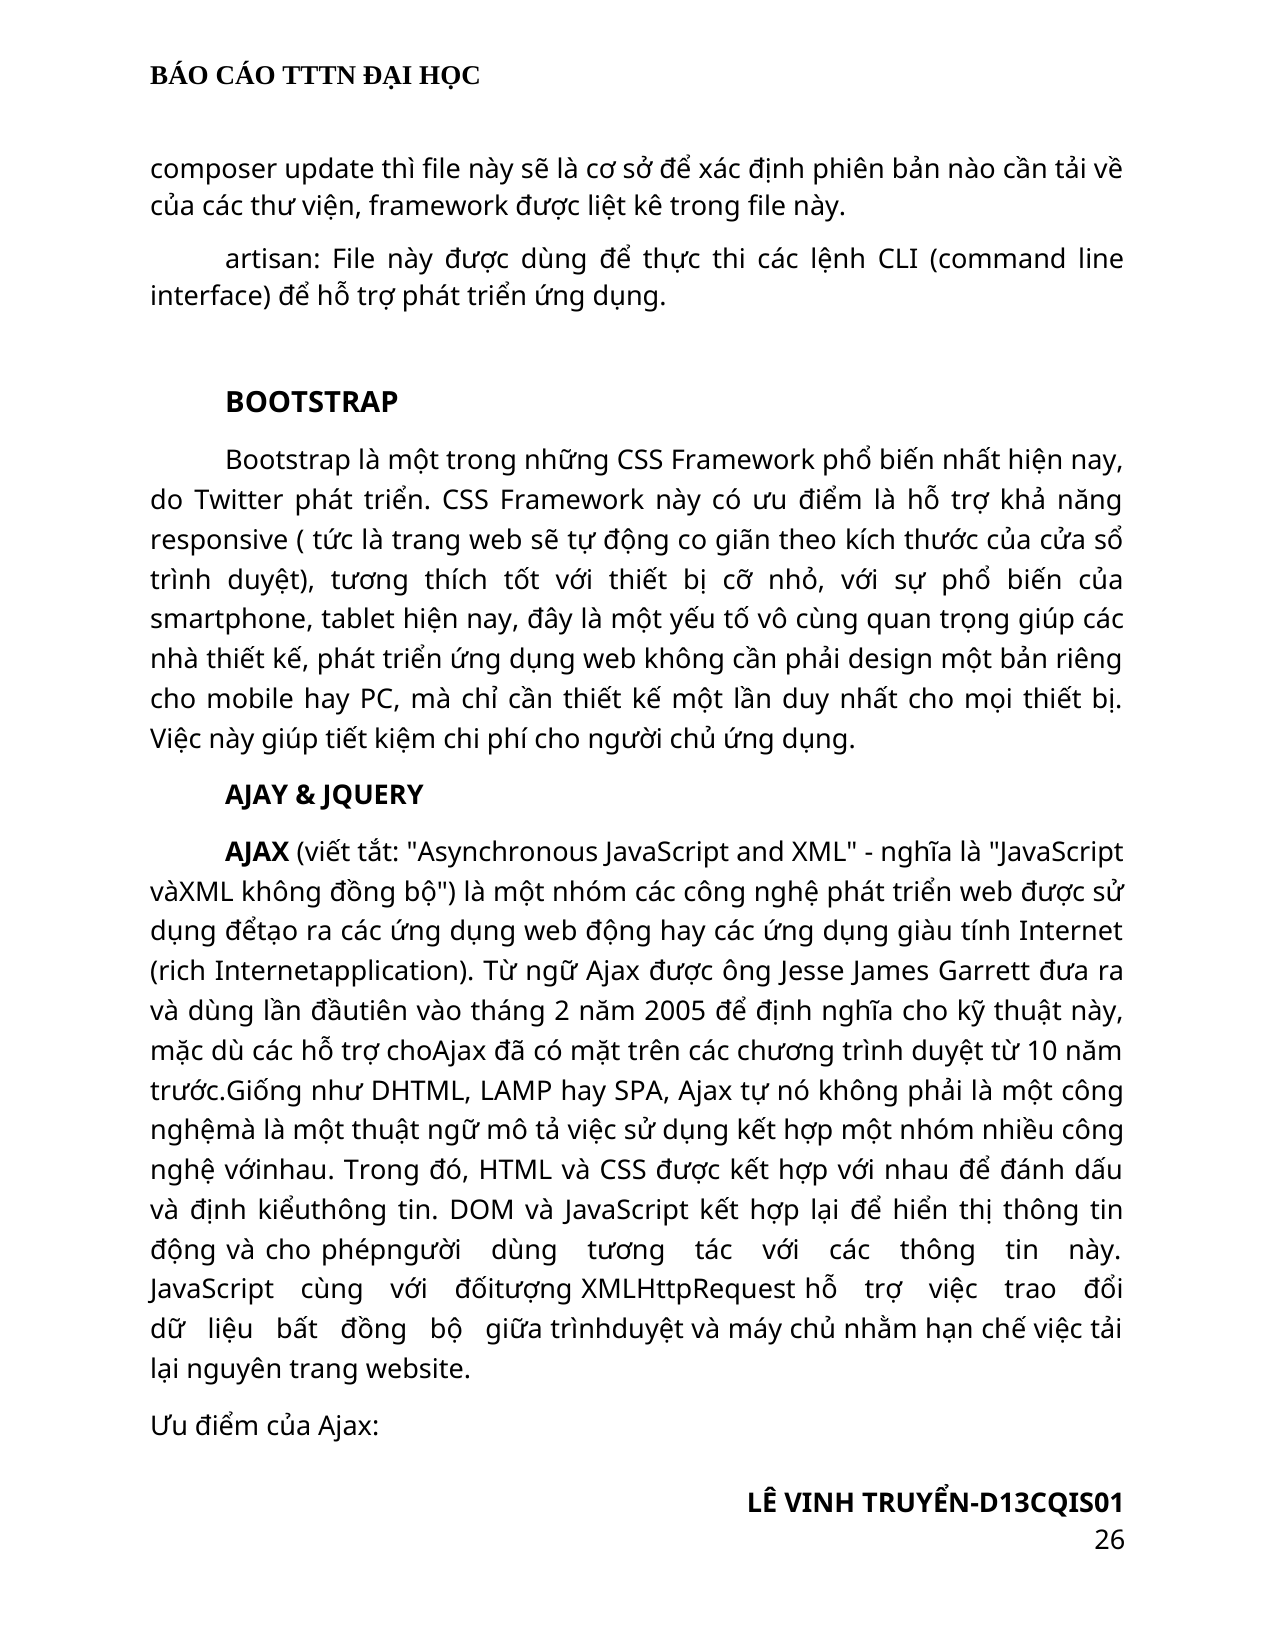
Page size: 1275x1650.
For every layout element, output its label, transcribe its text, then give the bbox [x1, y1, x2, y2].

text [150, 150, 1125, 224]
text AJAX (viết tắt: "Asynchronous JavaScript and XML" - nghĩa là "JavaScript vàXML không đồng bộ") là một nhóm các công nghệ phát triển web được sử dụng đểtạo ra các ứng dụng web động hay các ứng dụng giàu tính Internet (rich Internetapplication). Từ ngữ Ajax được ông Jesse James Garrett đưa ra và dùng lần đầutiên vào tháng 2 năm 2005 để định nghĩa cho kỹ thuật này, mặc dù các hỗ trợ choAjax đã có mặt trên các chương trình duyệt từ 10 năm trước.Giống như DHTML, LAMP hay SPA, Ajax tự nó không phải là một công nghệmà là một thuật ngữ mô tả việc sử dụng kết hợp một nhóm nhiều công nghệ vớinhau. Trong đó, HTML và CSS được kết hợp với nhau để đánh dấu và định kiểuthông tin. DOM và JavaScript kết hợp lại để hiển thị thông tin động và cho phépngười dùng tương tác với các thông tin này. JavaScript cùng với đốitượng XMLHttpRequest hỗ trợ việc trao đổi dữ liệu bất đồng bộ giữa trìnhduyệt và máy chủ nhằm hạn chế việc tải lại nguyên trang website. [150, 832, 1125, 1386]
text Ưu điểm của Ajax: [150, 1406, 1125, 1443]
text artisan: File này được dùng để thực thi các lệnh CLI (command line interface) để hỗ trợ phát triển ứng dụng. [150, 239, 1125, 313]
text Bootstrap là một trong những CSS Framework phổ biến nhất hiện nay, do Twitter phát triển. CSS Framework này có ưu điểm là hỗ trợ khả năng responsive ( tức là trang web sẽ tự động co giãn theo kích thước của cửa sổ trình duyệt), tương thích tốt với thiết bị cỡ nhỏ, với sự phổ biến của smartphone, tablet hiện nay, đây là một yếu tố vô cùng quan trọng giúp các nhà thiết kế, phát triển ứng dụng web không cần phải design một bản riêng cho mobile hay PC, mà chỉ cần thiết kế một lần duy nhất cho mọi thiết bị. Việc này giúp tiết kiệm chi phí cho người chủ ứng dụng. [150, 441, 1125, 756]
text BOOTSTRAP [150, 381, 1125, 421]
text AJAY & JQUERY [150, 776, 1125, 813]
